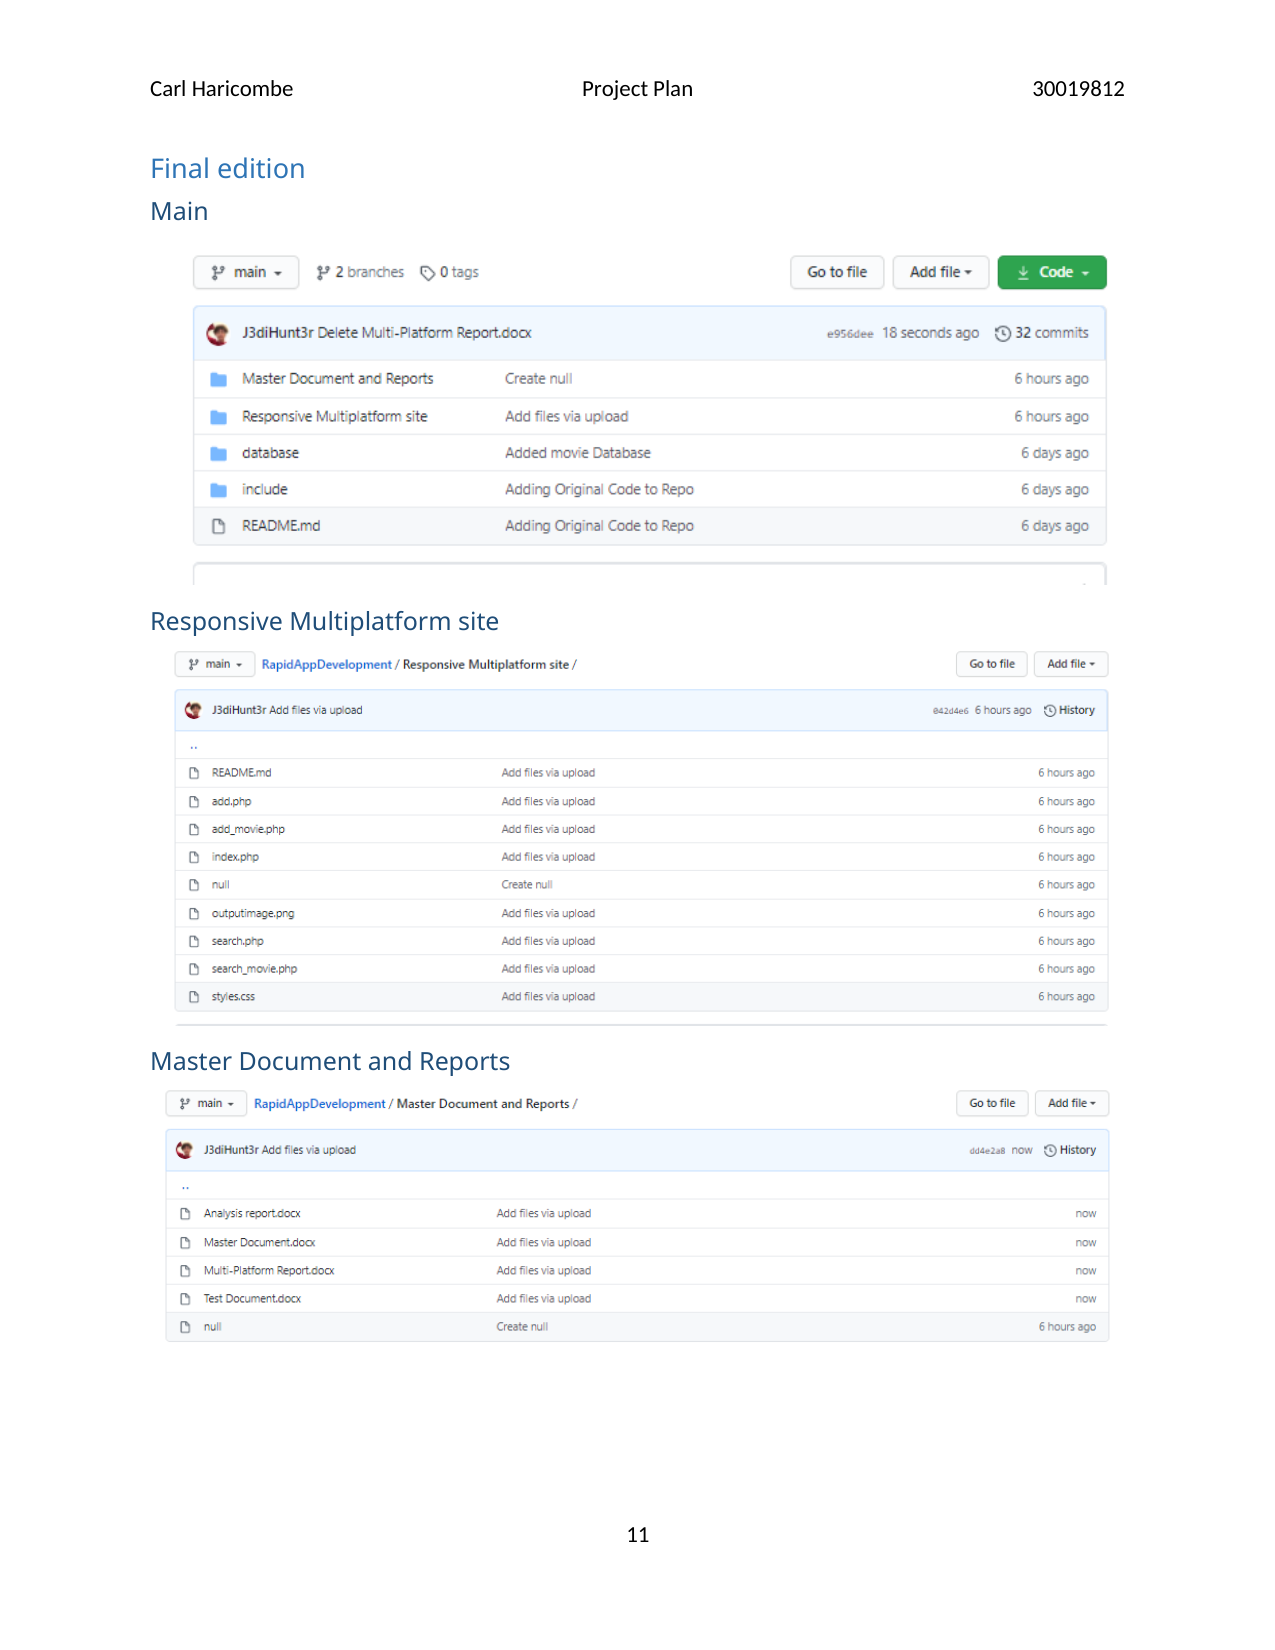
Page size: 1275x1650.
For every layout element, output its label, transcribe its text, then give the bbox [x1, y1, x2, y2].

picture [150, 1080, 1125, 1368]
subtitle Final edition [150, 150, 1125, 187]
picture [150, 640, 1125, 1026]
subtitle Responsive Multiplatform site [150, 604, 1125, 638]
subtitle Master Document and Reports [150, 1044, 1125, 1078]
picture [150, 230, 1125, 585]
subtitle Main [150, 194, 1125, 228]
